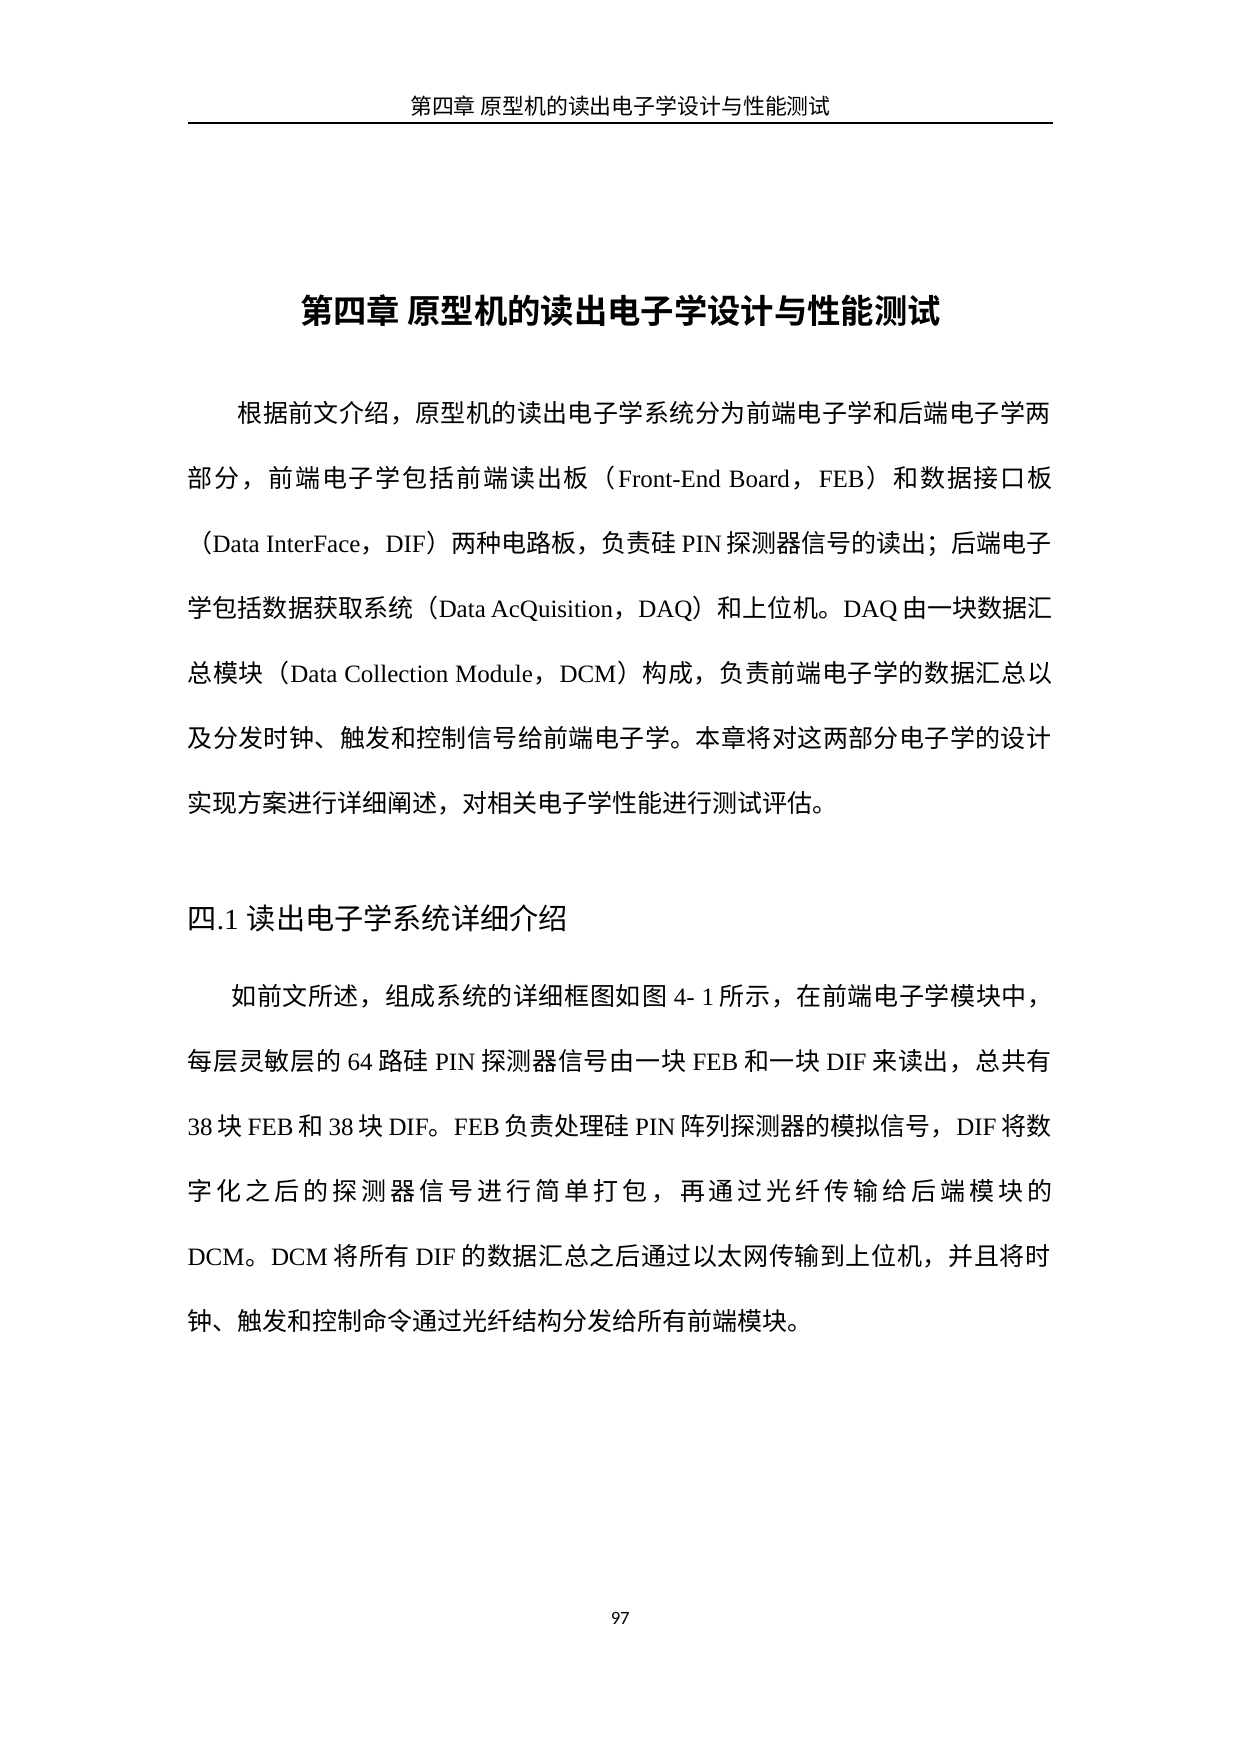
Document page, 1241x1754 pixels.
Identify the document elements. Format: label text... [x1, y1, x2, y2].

text 如前文所述，组成系统的详细框图如图 4- 1所示，在前端电子学模块中，每层灵敏层的64路硅PIN探测器信号由一块FEB和一块DIF来读出，总共有38块FEB和38块DIF。FEB负责处理硅PIN阵列探测器的模拟信号，DIF将数字化之后的探测器信号进行简单打包，再通过光纤传输给后端模块的DCM。DCM将所有DIF的数据汇总之后通过以太网传输到上位机，并且将时钟、触发和控制命令通过光纤结构分发给所有前端模块。 [187, 962, 1053, 1352]
subtitle 原型机的读出电子学设计与性能测试 [187, 277, 1053, 342]
text 根据前文介绍，原型机的读出电子学系统分为前端电子学和后端电子学两部分，前端电子学包括前端读出板（Front-End Board，FEB）和数据接口板（Data InterFace，DIF）两种电路板，负责硅PIN探测器信号的读出；后端电子学包括数据获取系统（Data AcQuisition，DAQ）和上位机。DAQ由一块数据汇总模块（Data Collection Module，DCM）构成，负责前端电子学的数据汇总以及分发时钟、触发和控制信号给前端电子学。本章将对这两部分电子学的设计实现方案进行详细阐述，对相关电子学性能进行测试评估。 [187, 379, 1053, 834]
subtitle 读出电子学系统详细介绍 [187, 884, 1053, 949]
